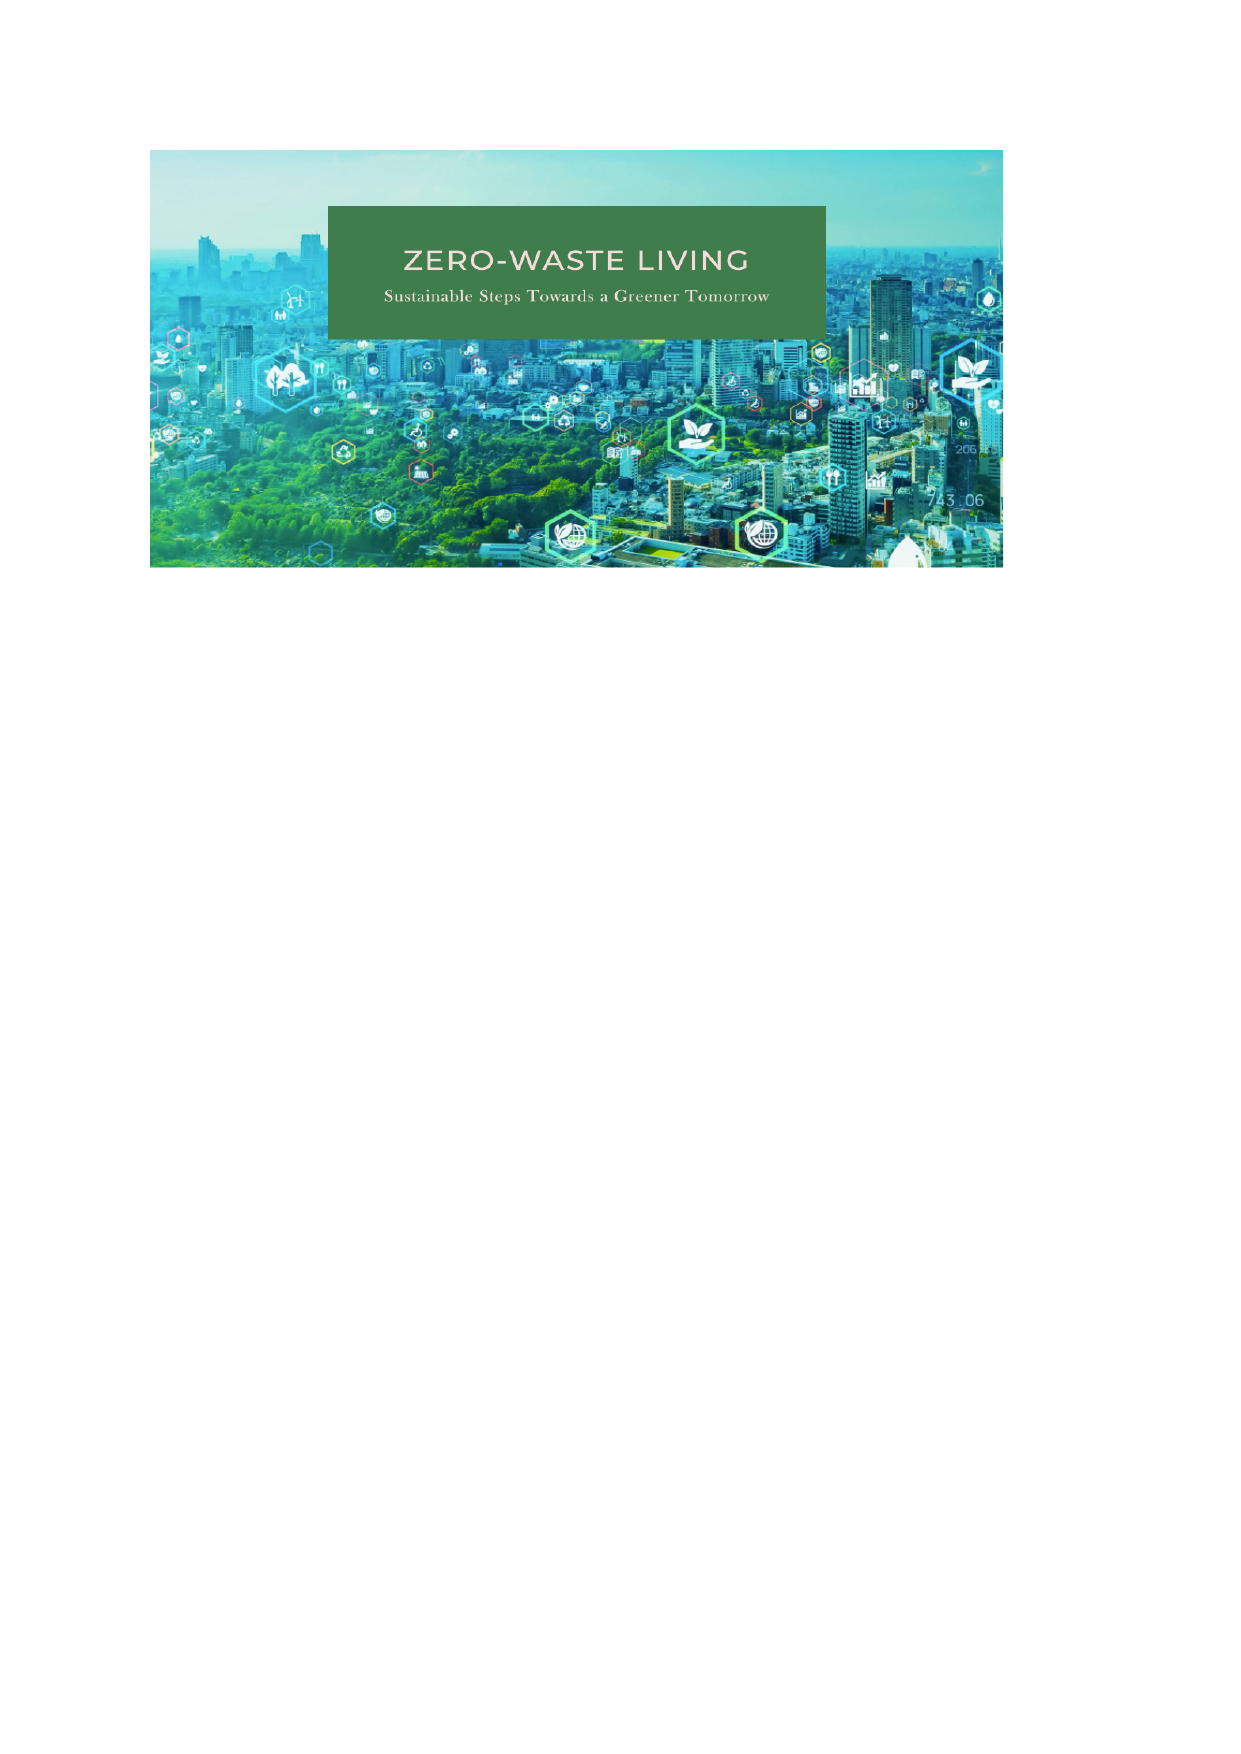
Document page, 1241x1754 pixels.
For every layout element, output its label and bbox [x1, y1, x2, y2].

picture [150, 150, 1004, 568]
